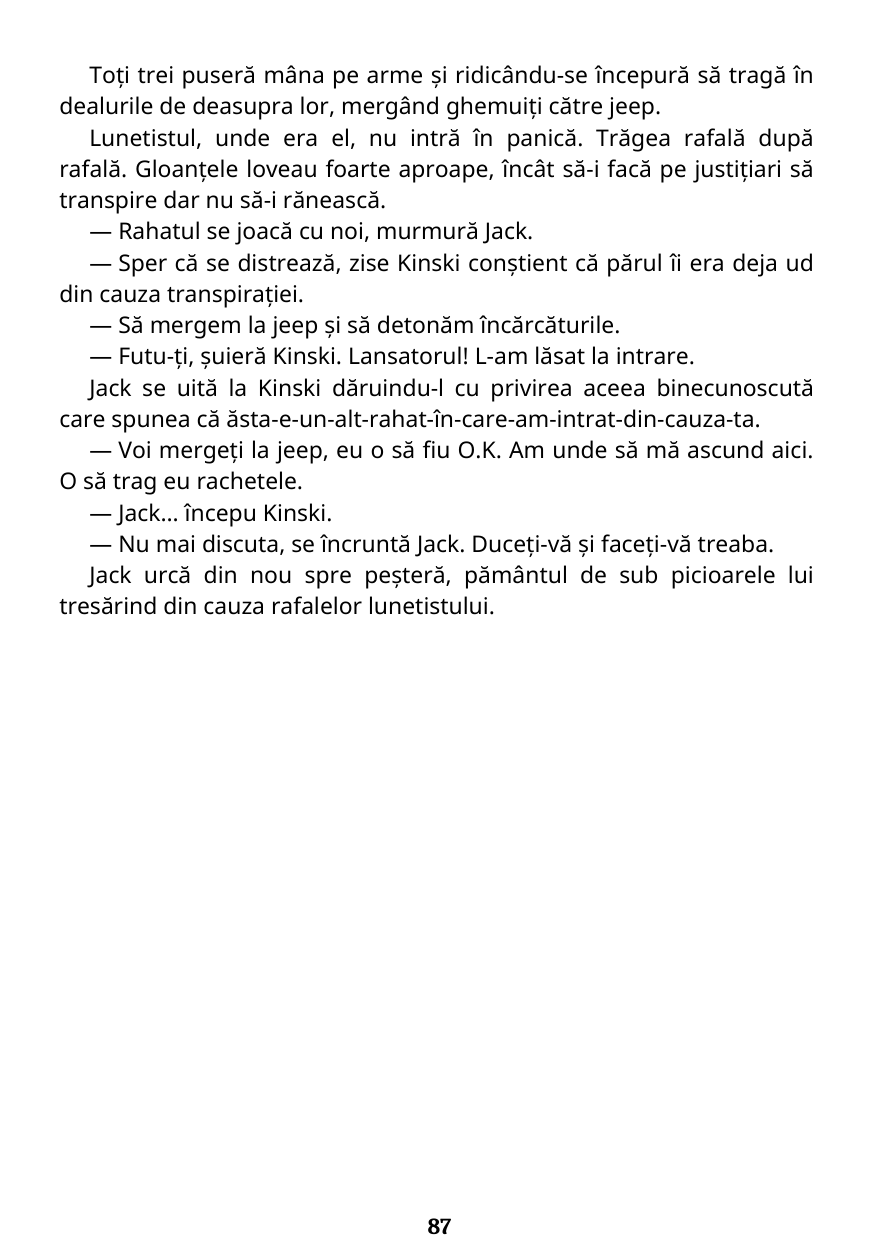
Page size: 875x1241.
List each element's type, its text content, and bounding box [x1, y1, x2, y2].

text — Sper că se distrează, zise Kinski conştient că părul îi era deja ud din cauza transpiraţiei. [59, 247, 815, 309]
text Jack urcă din nou spre peşteră, pământul de sub picioarele lui tresărind din cauza rafalelor lunetistului. [59, 559, 815, 622]
text — Futu-ţi, şuieră Kinski. Lansatorul! L-am lăsat la intrare. [59, 340, 815, 372]
text — Rahatul se joacă cu noi, murmură Jack. [59, 215, 815, 247]
text — Să mergem la jeep şi să detonăm încărcăturile. [59, 309, 815, 340]
text Toţi trei puseră mâna pe arme şi ridicându-se începură să tragă în dealurile de deasupra lor, mergând ghemuiţi către jeep. [59, 59, 815, 122]
text Jack se uită la Kinski dăruindu-l cu privirea aceea binecunoscută care spunea că ăsta-e-un-alt-rahat-în-care-am-intrat-din-cauza-ta. [59, 372, 815, 434]
text — Voi mergeţi la jeep, eu o să fiu O.K. Am unde să mă ascund aici. O să trag eu rachetele. [59, 434, 815, 497]
text Lunetistul, unde era el, nu intră în panică. Trăgea rafală după rafală. Gloanţele loveau foarte aproape, încât să-i facă pe justiţiari să transpire dar nu să-i rănească. [59, 122, 815, 215]
text — Nu mai discuta, se încruntă Jack. Duceţi-vă şi faceţi-vă treaba. [59, 528, 815, 559]
text — Jack… începu Kinski. [59, 497, 815, 528]
